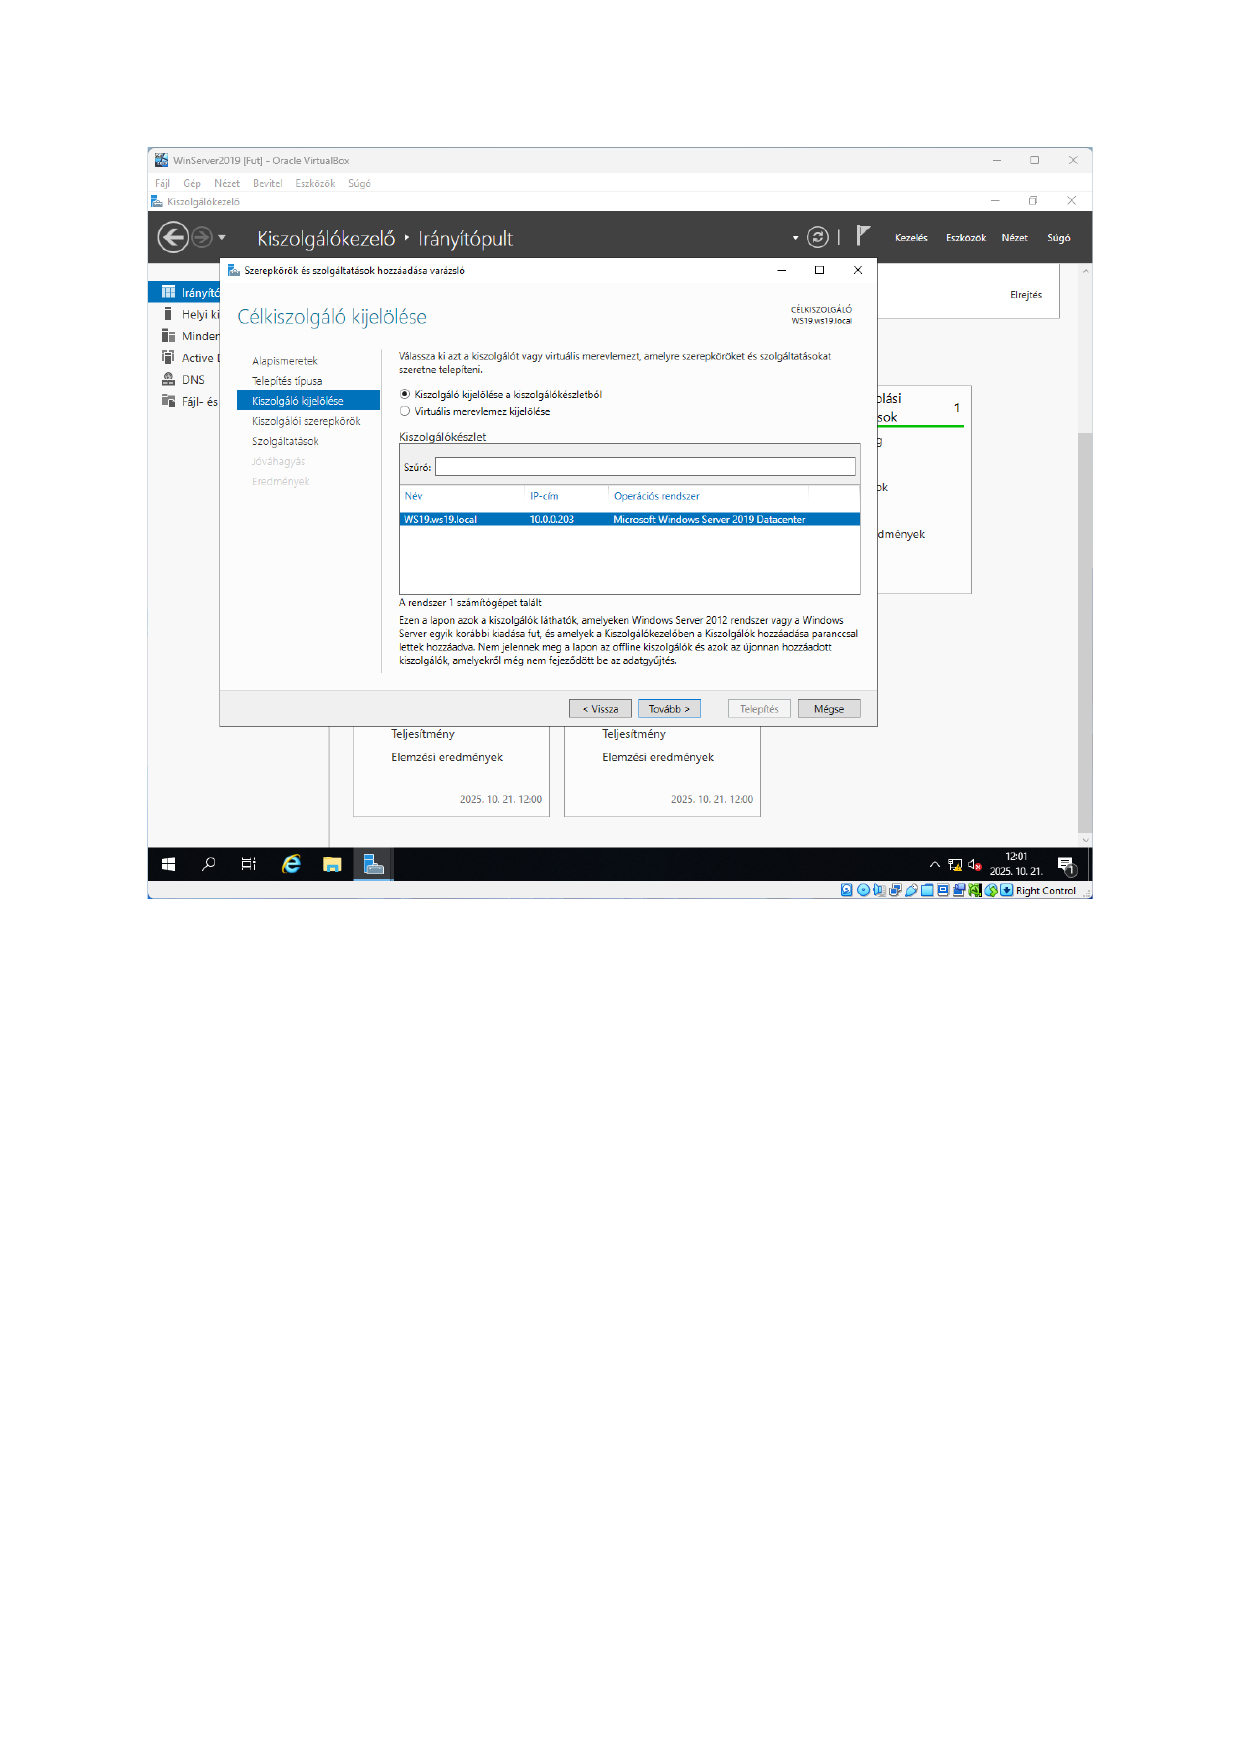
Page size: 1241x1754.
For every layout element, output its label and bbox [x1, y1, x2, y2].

picture [147, 147, 1093, 899]
